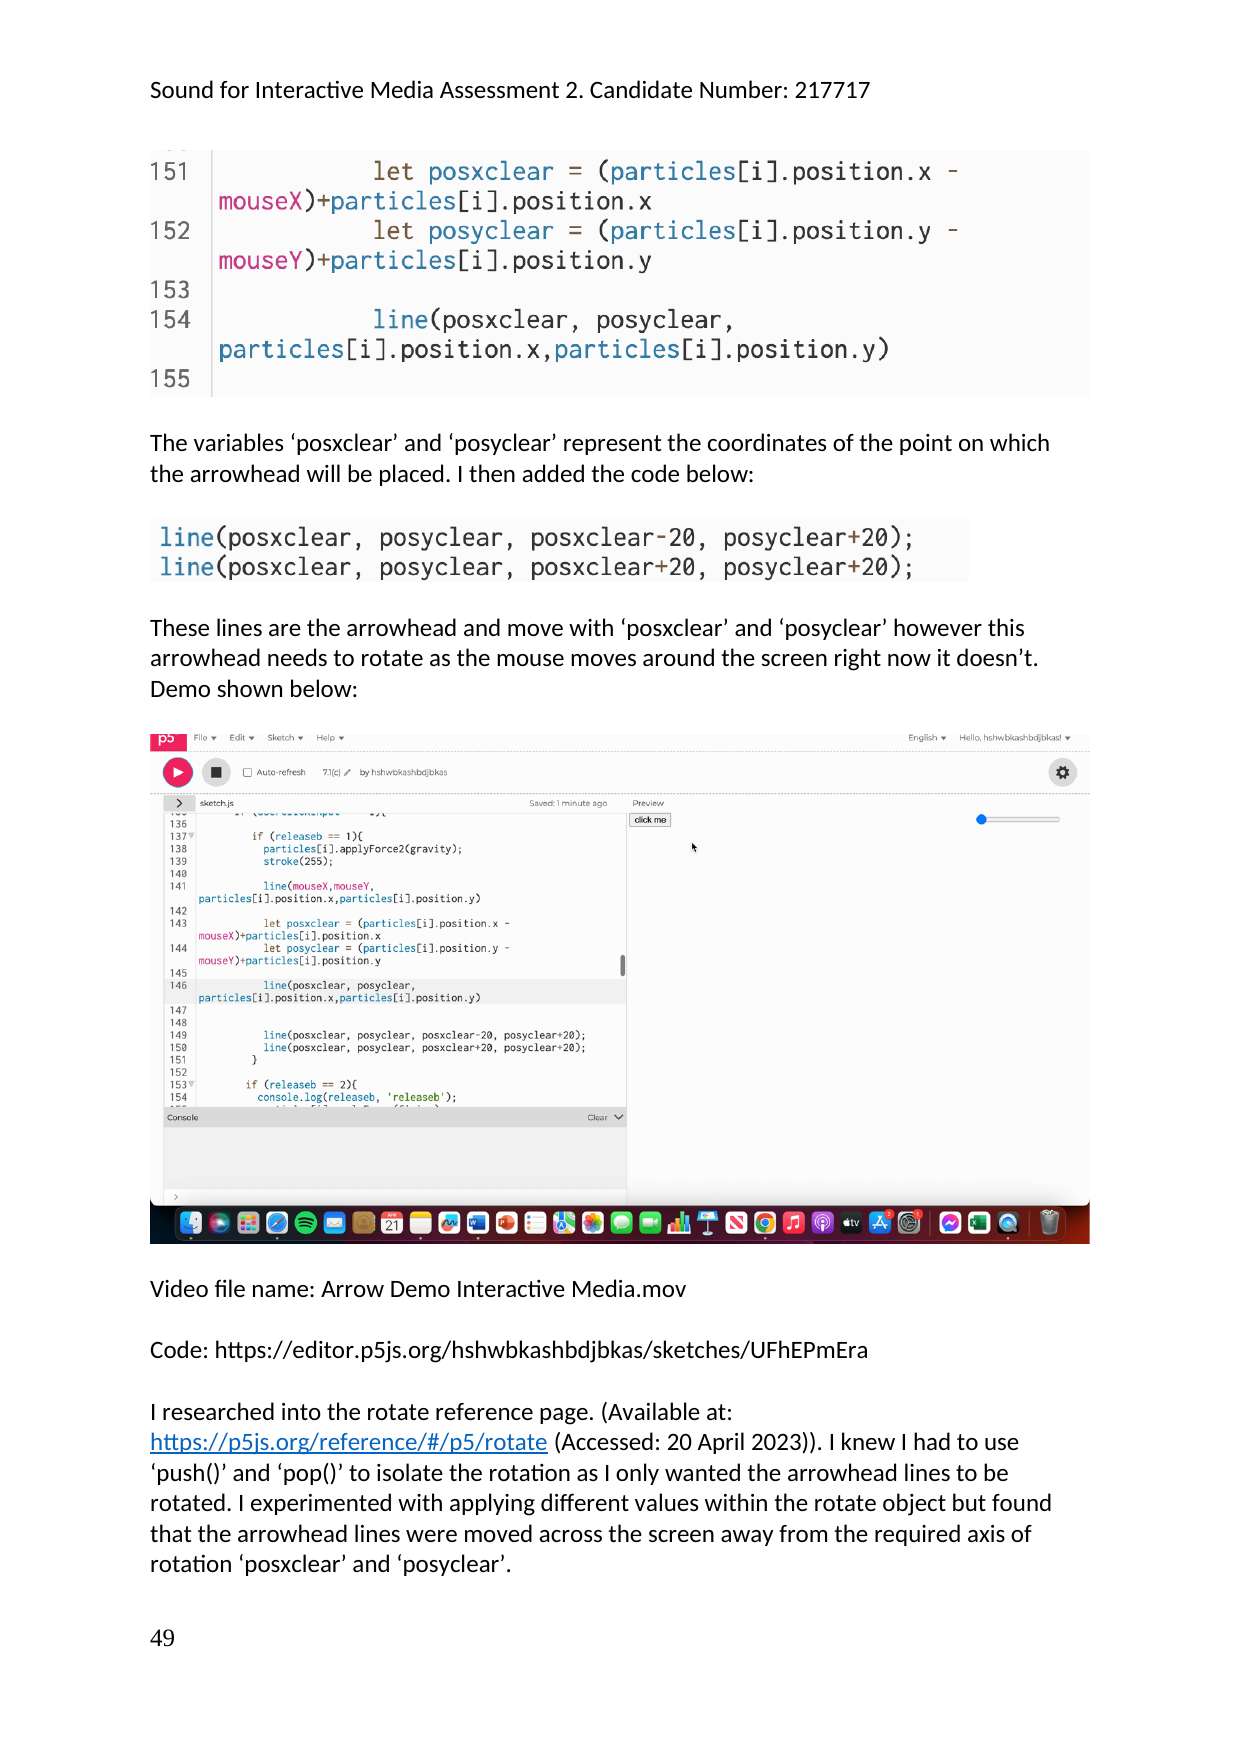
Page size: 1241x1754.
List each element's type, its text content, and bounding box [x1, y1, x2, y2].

picture [150, 734, 1090, 1244]
text I researched into the rotate reference page. (Available at: https://p5js.org/reference/#/p5/rotate (Accessed: 20 April 2023)). I knew I had to use ‘push()’ and ‘pop()’ to isolate the rotation as I only wanted the arrowhead lines to be rotated. I experimented with applying different values within the rotate object but found that the arrowhead lines were moved across the screen away from the required axis of rotation ‘posxclear’ and ‘posyclear’. [150, 1396, 1090, 1579]
picture [150, 519, 969, 582]
text The variables ‘posxclear’ and ‘posyclear’ represent the coordinates of the point on which [150, 427, 1090, 458]
text the arrowhead will be placed. I then added the code below: [150, 458, 1090, 488]
text Video file name: Arrow Demo Interactive Media.mov [150, 1274, 1090, 1304]
text Code: https://editor.p5js.org/hshwbkashbdjbkas/sketches/UFhEPmEra [150, 1335, 1090, 1365]
picture [150, 150, 1090, 397]
text These lines are the arrowhead and move with ‘posxclear’ and ‘posyclear’ however this arrowhead needs to rotate as the mouse moves around the screen right now it doesn’t. Demo shown below: [150, 612, 1090, 703]
